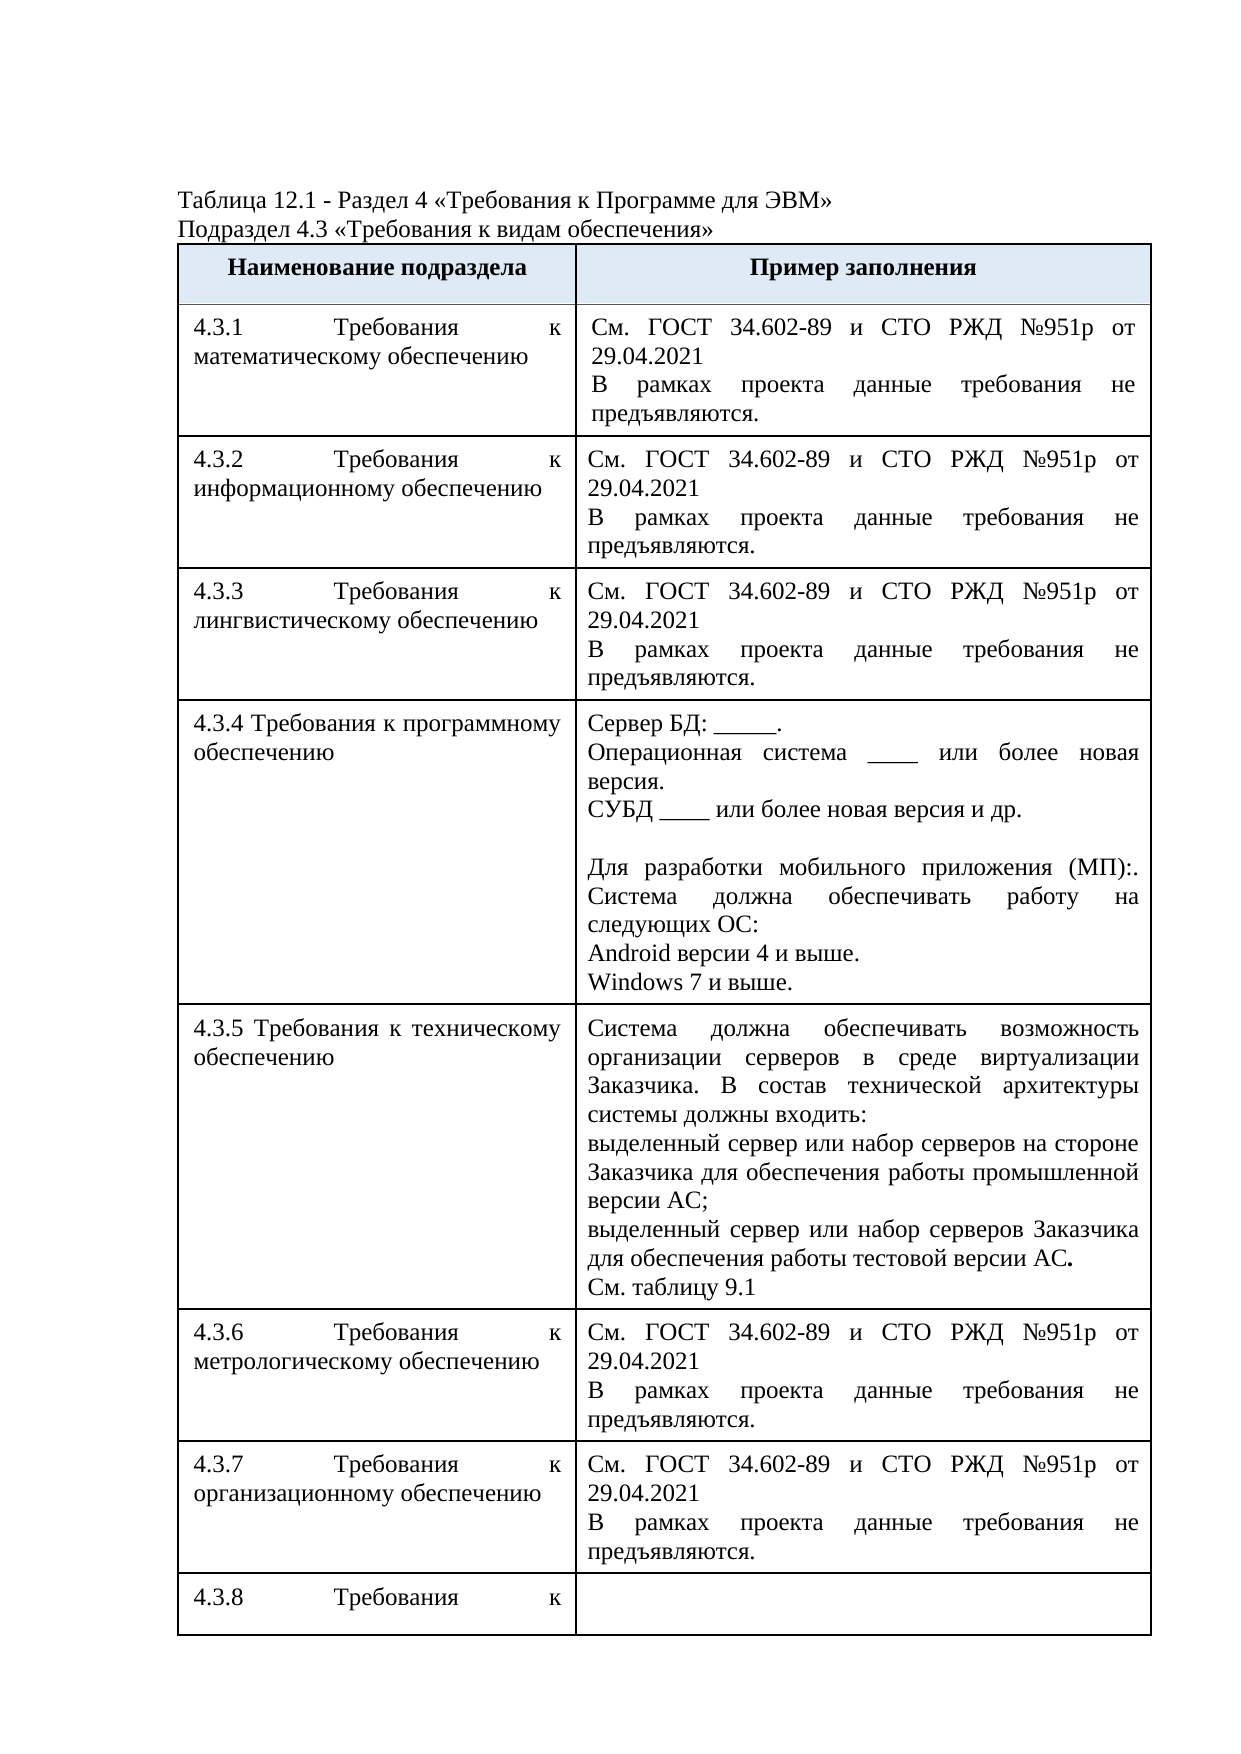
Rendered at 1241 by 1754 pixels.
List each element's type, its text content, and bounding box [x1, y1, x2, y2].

table_cell См. ГОСТ 34.602-89 и СТО РЖД №951р от 29.04.2021 В рамках проекта данные требования не предъявляются. [577, 1442, 1150, 1572]
table_cell См. ГОСТ 34.602-89 и СТО РЖД №951р от 29.04.2021 В рамках проекта данные требования не предъявляются. [577, 437, 1150, 567]
table_cell [577, 1574, 1150, 1634]
table_cell См. ГОСТ 34.602-89 и СТО РЖД №951р от 29.04.2021 В рамках проекта данные требования не предъявляются. [577, 305, 1150, 434]
table_cell 4.3.5 Требования к техническому обеспечению [179, 1005, 575, 1308]
table_header Наименование подраздела [179, 245, 575, 303]
table_cell Сервер БД: _____. Операционная система ____ или более новая версия. СУБД ____ или более новая версия и др. Для разработки мобильного приложения (МП):. Система должна обеспечивать работу на следующих ОС: Android версии 4 и выше. Windows 7 и выше. [577, 701, 1150, 1003]
text Подраздел 4.3 «Требования к видам обеспечения» [177, 214, 1152, 243]
table_cell 4.3.3 Требования к лингвистическому обеспечению [179, 569, 575, 699]
table_cell 4.3.6 Требования к метрологическому обеспечению [179, 1310, 575, 1440]
table_cell 4.3.7 Требования к организационному обеспечению [179, 1442, 575, 1572]
table_cell 4.3.4 Требования к программному обеспечению [179, 701, 575, 1003]
table_header Пример заполнения [577, 245, 1150, 303]
table_cell 4.3.2 Требования к информационному обеспечению [179, 437, 575, 567]
table_cell 4.3.1 Требования к математическому обеспечению [179, 305, 575, 434]
table_cell См. ГОСТ 34.602-89 и СТО РЖД №951р от 29.04.2021 В рамках проекта данные требования не предъявляются. [577, 1310, 1150, 1440]
table_cell Система должна обеспечивать возможность организации серверов в среде виртуализации Заказчика. В состав технической архитектуры системы должны входить: выделенный сервер или набор серверов на стороне Заказчика для обеспечения работы промышленной версии АС; выделенный сервер или набор серверов Заказчика для обеспечения работы тестовой версии АС. См. таблицу 9.1 [577, 1005, 1150, 1308]
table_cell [179, 1574, 575, 1634]
text Таблица 12.1 - Раздел 4 «Требования к Программе для ЭВМ» [177, 185, 1152, 214]
table_cell См. ГОСТ 34.602-89 и СТО РЖД №951р от 29.04.2021 В рамках проекта данные требования не предъявляются. [577, 569, 1150, 699]
